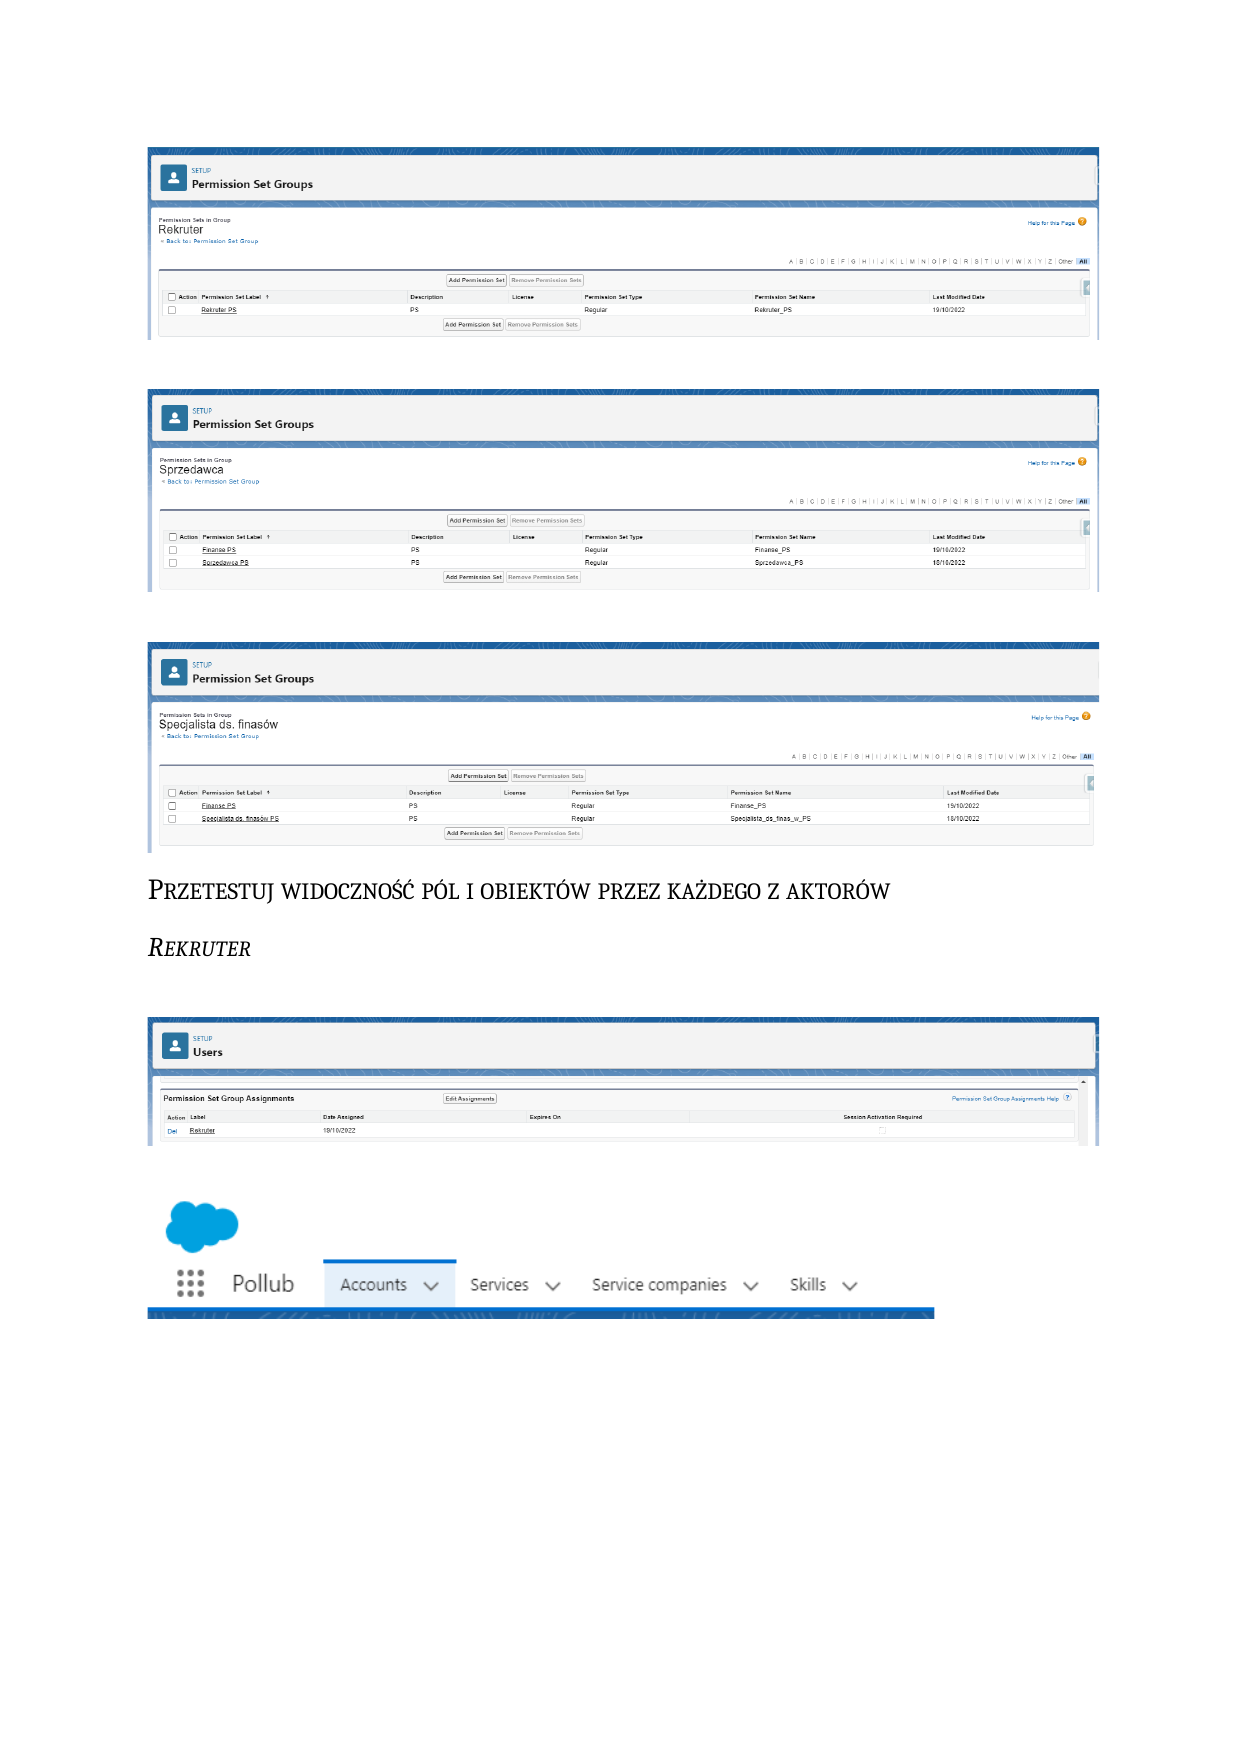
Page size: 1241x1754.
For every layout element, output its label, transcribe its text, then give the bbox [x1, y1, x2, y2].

picture [147, 1017, 1100, 1146]
picture [147, 642, 1100, 853]
picture [147, 147, 1100, 340]
subtitle Rekruter [148, 932, 1093, 963]
picture [147, 1195, 935, 1319]
subtitle Przetestuj widoczność pól i obiektów przez każdego z aktorów [148, 873, 1093, 907]
picture [147, 389, 1100, 592]
